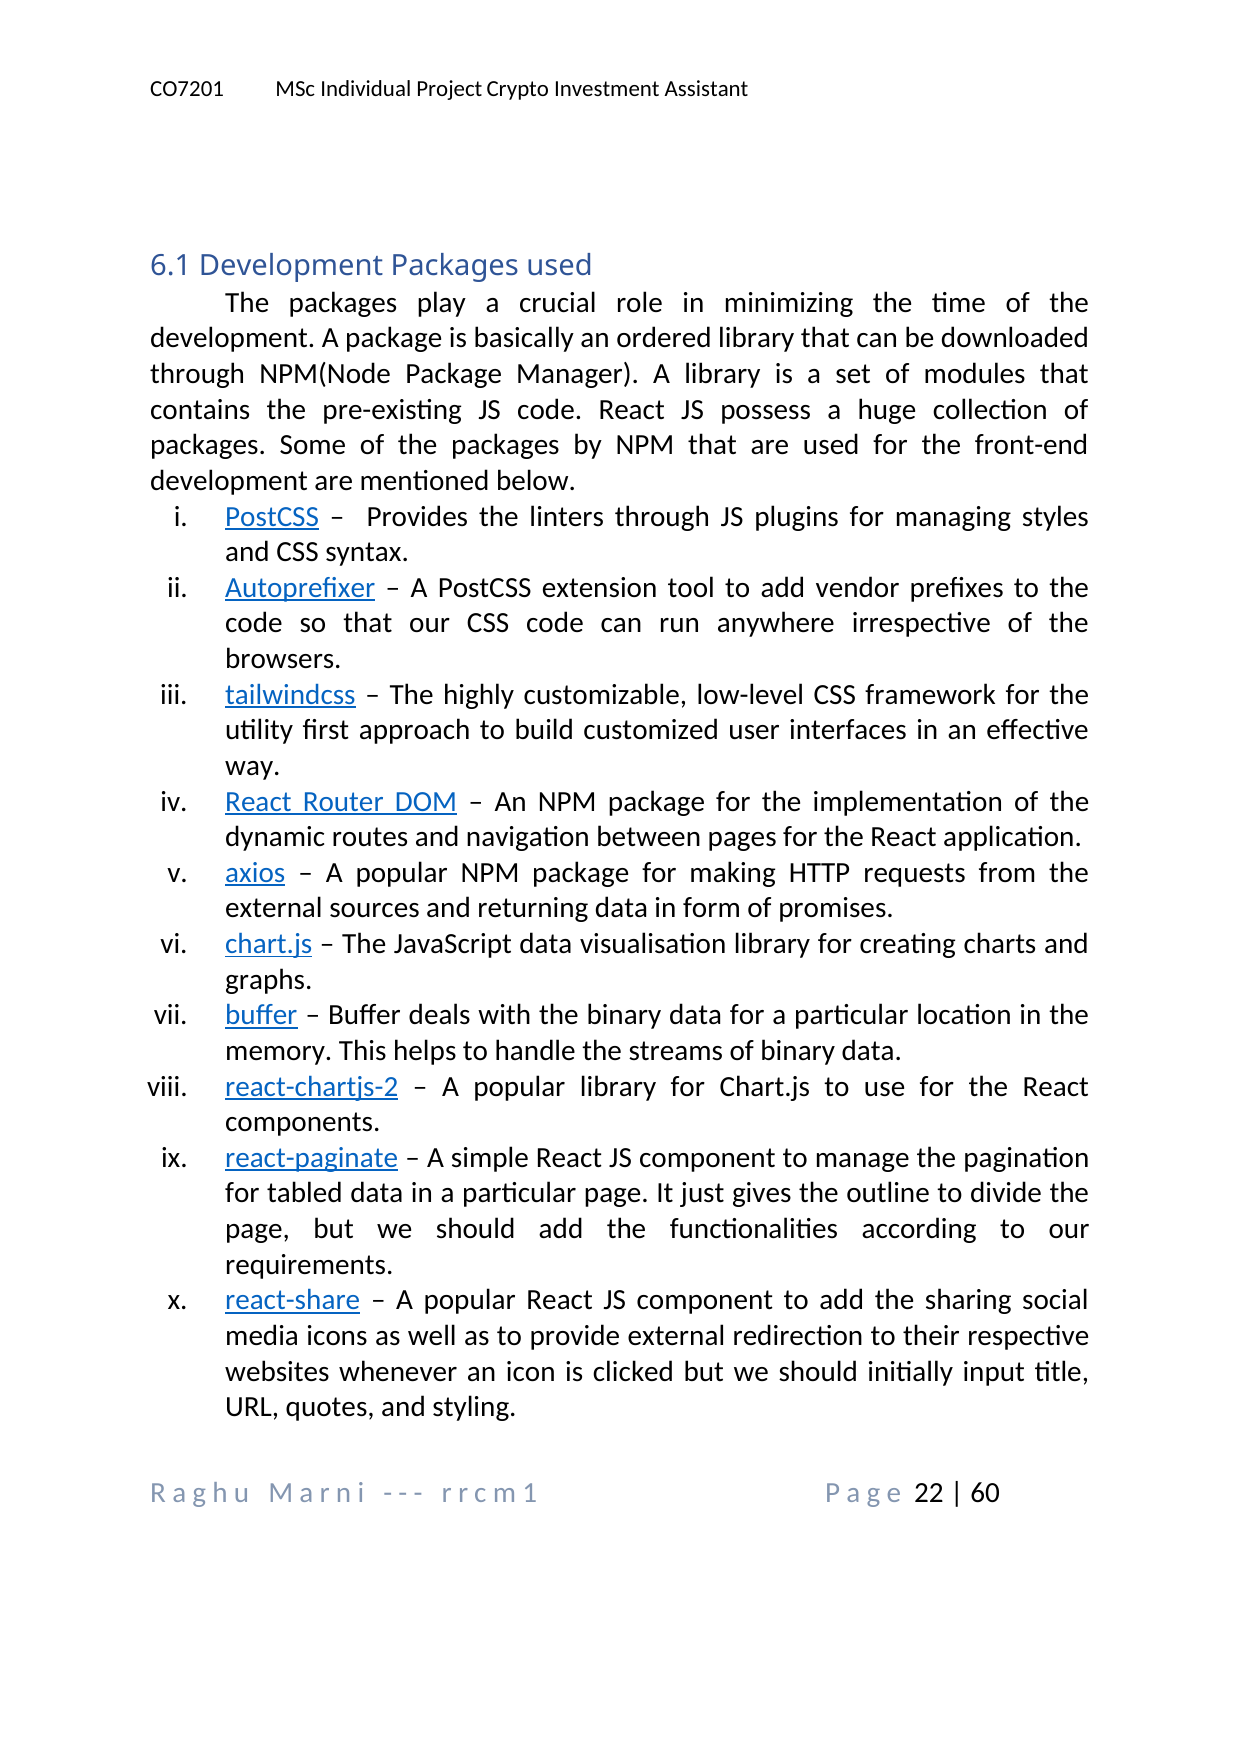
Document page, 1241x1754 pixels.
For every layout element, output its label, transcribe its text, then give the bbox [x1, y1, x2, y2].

list tailwindcss – The highly customizable, low-level CSS framework for the utility first approach to build customized user interfaces in an effective way. [187, 676, 1090, 783]
list buffer – Buffer deals with the binary data for a particular location in the memory. This helps to handle the streams of binary data. [187, 996, 1090, 1068]
list react-chartjs-2 – A popular library for Chart.js to use for the React components. [187, 1068, 1090, 1139]
list axios – A popular NPM package for making HTTP requests from the external sources and returning data in form of promises. [187, 854, 1090, 925]
text The packages play a crucial role in minimizing the time of the development. A package is basically an ordered library that can be downloaded through NPM(Node Package Manager). A library is a set of modules that contains the pre-existing JS code. React JS possess a huge collection of packages. Some of the packages by NPM that are used for the front-end development are mentioned below. [150, 284, 1090, 498]
list react-paginate – A simple React JS component to manage the pagination for tabled data in a particular page. It just gives the outline to divide the page, but we should add the functionalities according to our requirements. [187, 1139, 1090, 1281]
list React Router DOM – An NPM package for the implementation of the dynamic routes and navigation between pages for the React application. [187, 783, 1090, 854]
list PostCSS – Provides the linters through JS plugins for managing styles and CSS syntax. [187, 498, 1090, 569]
list Autoprefixer – A PostCSS extension tool to add vendor prefixes to the code so that our CSS code can run anywhere irrespective of the browsers. [187, 569, 1090, 676]
list react-share – A popular React JS component to add the sharing social media icons as well as to provide external redirection to their respective websites whenever an icon is clicked but we should initially input title, URL, quotes, and styling. [187, 1281, 1090, 1424]
list chart.js – The JavaScript data visualisation library for creating charts and graphs. [187, 925, 1090, 996]
subtitle 6.1 Development Packages used [150, 244, 1090, 284]
